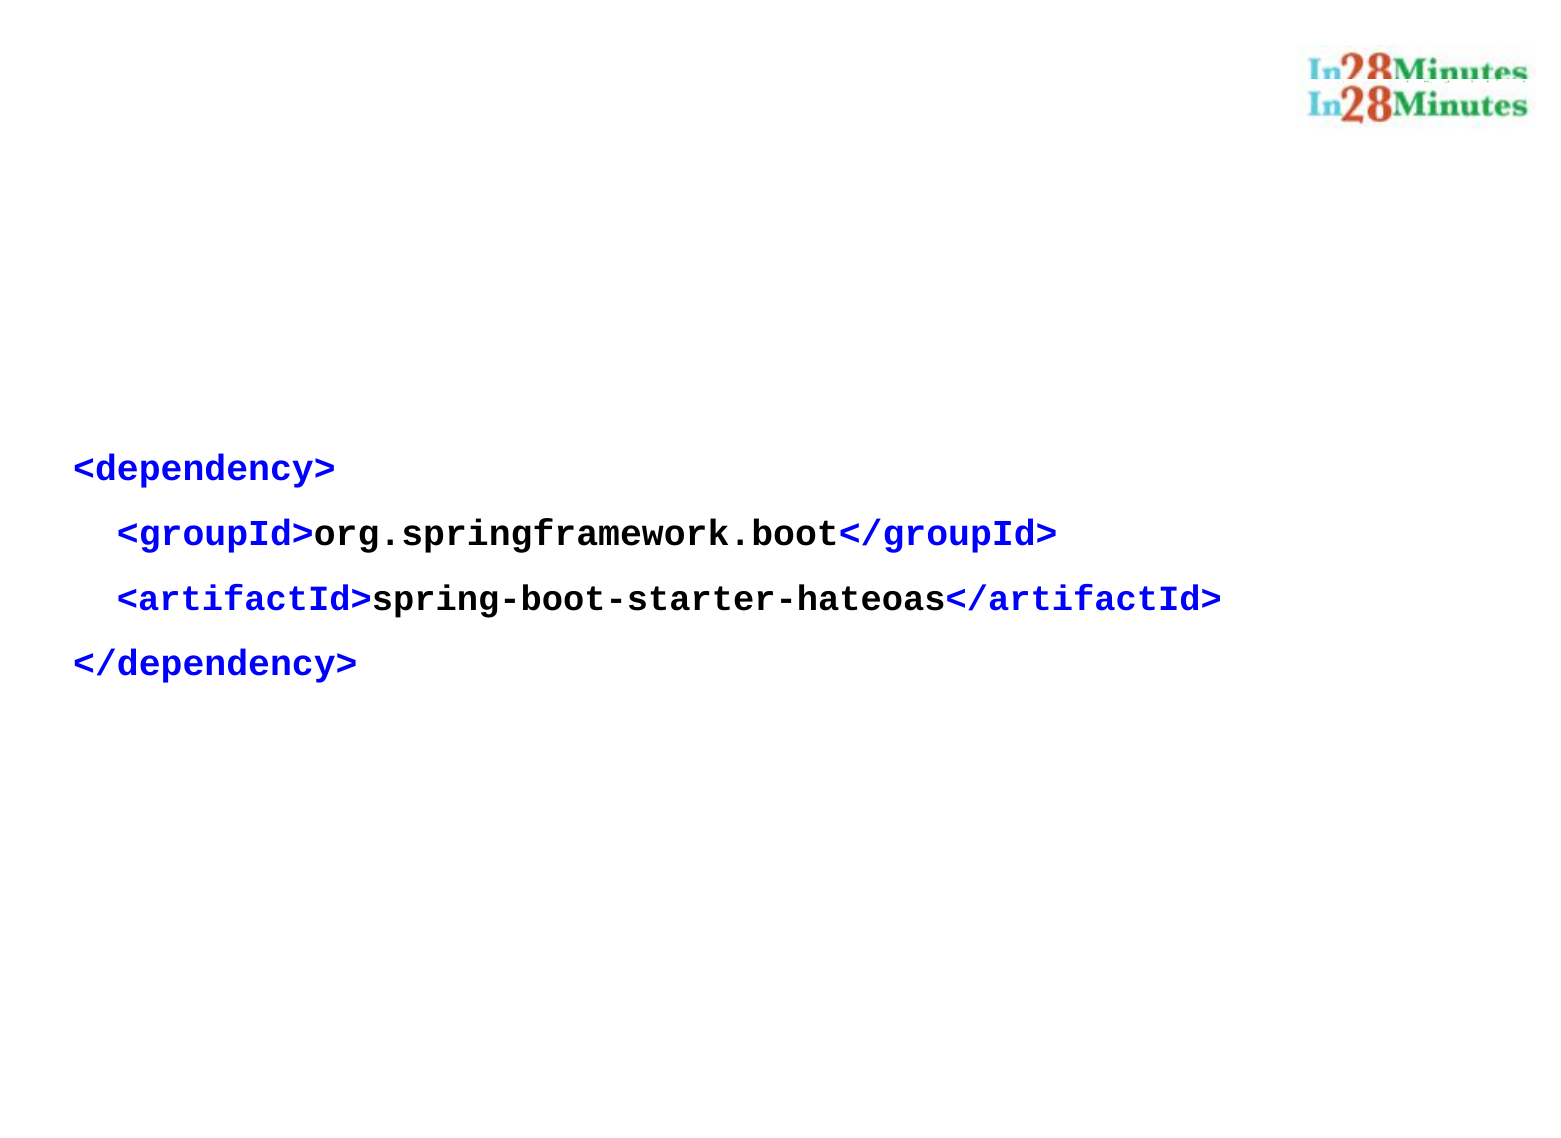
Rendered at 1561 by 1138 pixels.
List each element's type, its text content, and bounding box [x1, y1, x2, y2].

text <artifactId>spring-boot-starter-hateoas</artifactId> [117, 580, 1489, 621]
picture [1272, 45, 1536, 212]
text <dependency> [73, 449, 1489, 491]
text </dependency> [73, 644, 1489, 686]
text <groupId>org.springframework.boot</groupId> [117, 515, 1489, 556]
